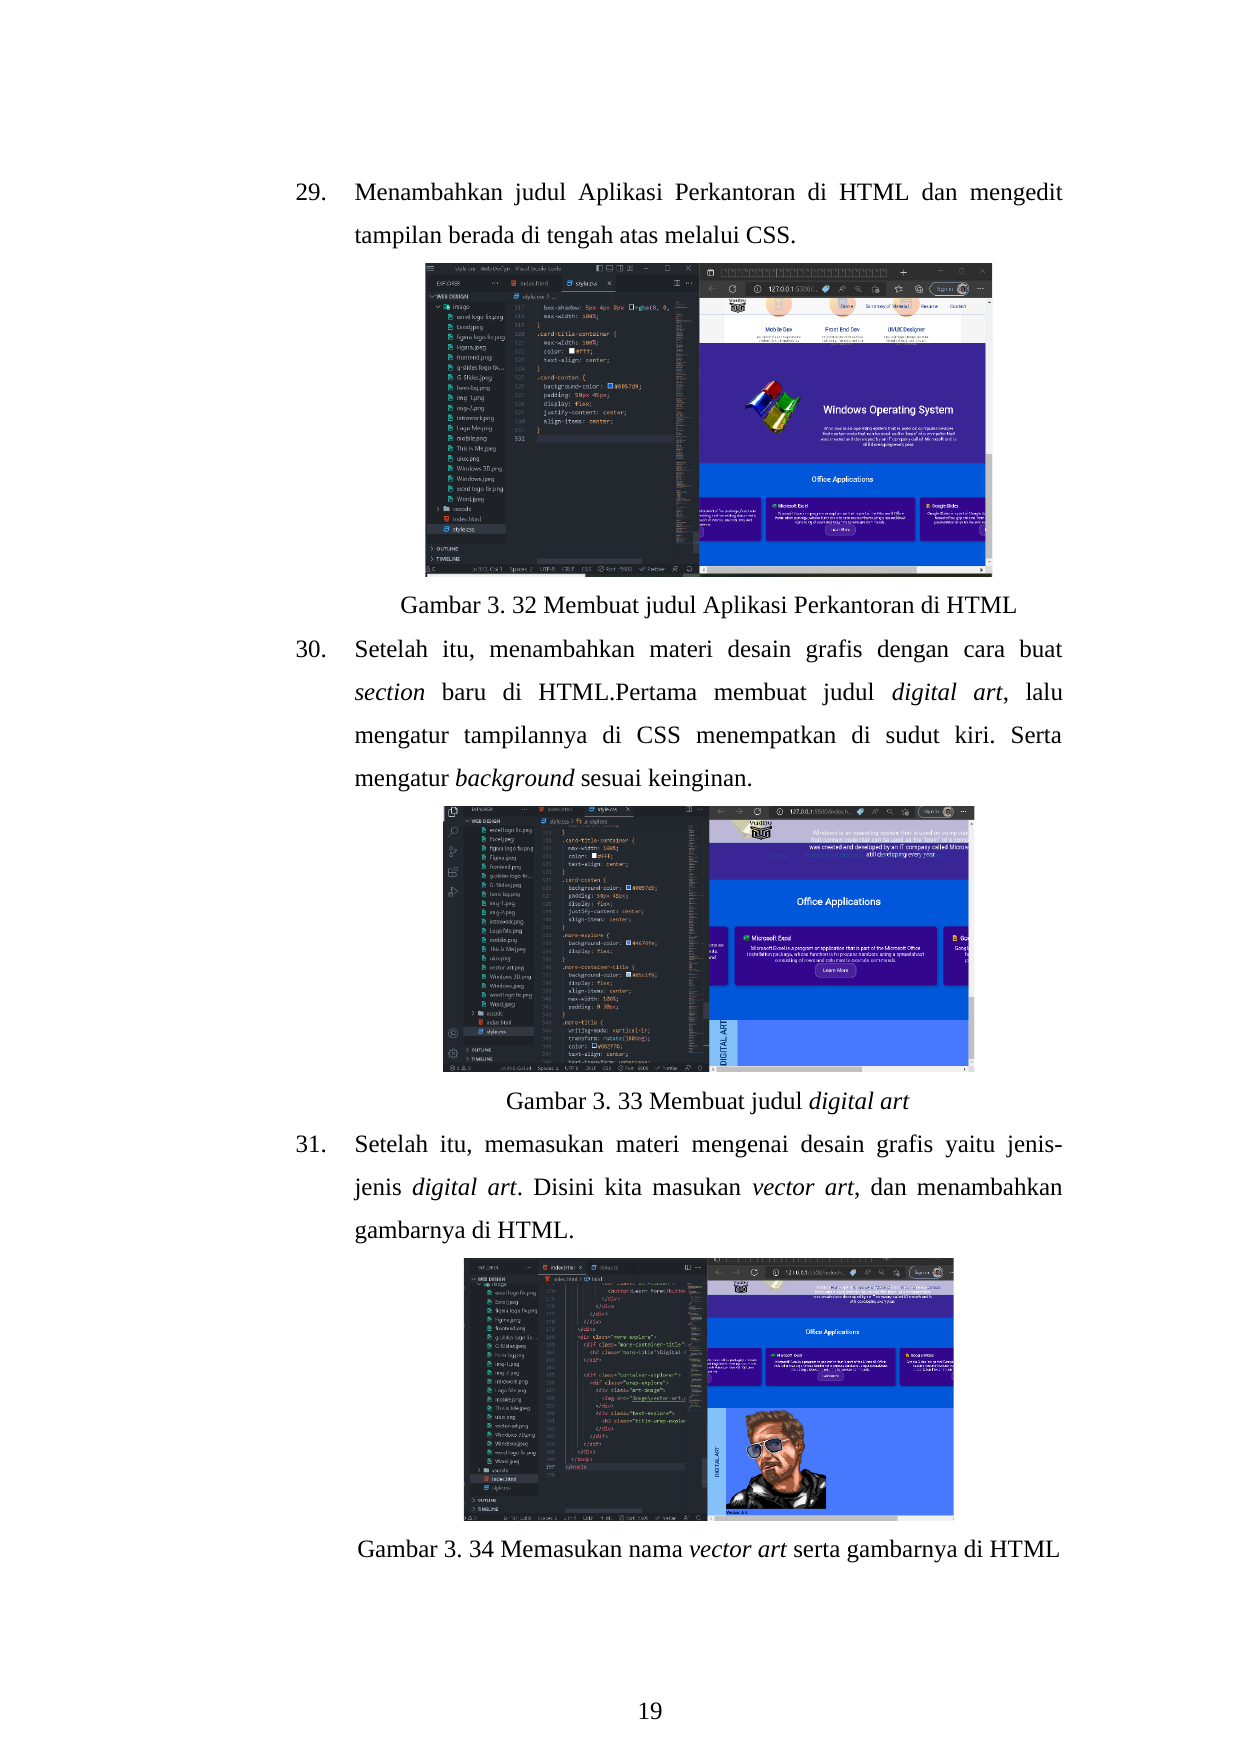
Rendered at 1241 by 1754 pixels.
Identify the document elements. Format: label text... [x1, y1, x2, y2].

text Gambar 3. 33 Membuat judul digital art [295, 1086, 1063, 1115]
list Setelah itu, menambahkan materi desain grafis dengan cara buat section baru di HTML.Pertama membuat judul digital art, lalu mengatur tampilannya di CSS menempatkan di sudut kiri. Serta mengatur background sesuai keinginan. [295, 634, 1063, 792]
picture [425, 263, 993, 577]
list Menambahkan judul Aplikasi Perkantoran di HTML dan mengedit tampilan berada di tengah atas melalui CSS. [295, 177, 1063, 249]
text Gambar 3. 34 Memasukan nama vector art serta gambarnya di HTML [295, 1534, 1063, 1563]
picture [443, 806, 975, 1072]
picture [463, 1258, 954, 1521]
text Gambar 3. 32 Membuat judul Aplikasi Perkantoran di HTML [295, 591, 1063, 619]
list Setelah itu, memasukan materi mengenai desain grafis yaitu jenis-jenis digital art. Disini kita masukan vector art, dan menambahkan gambarnya di HTML. [295, 1129, 1063, 1244]
